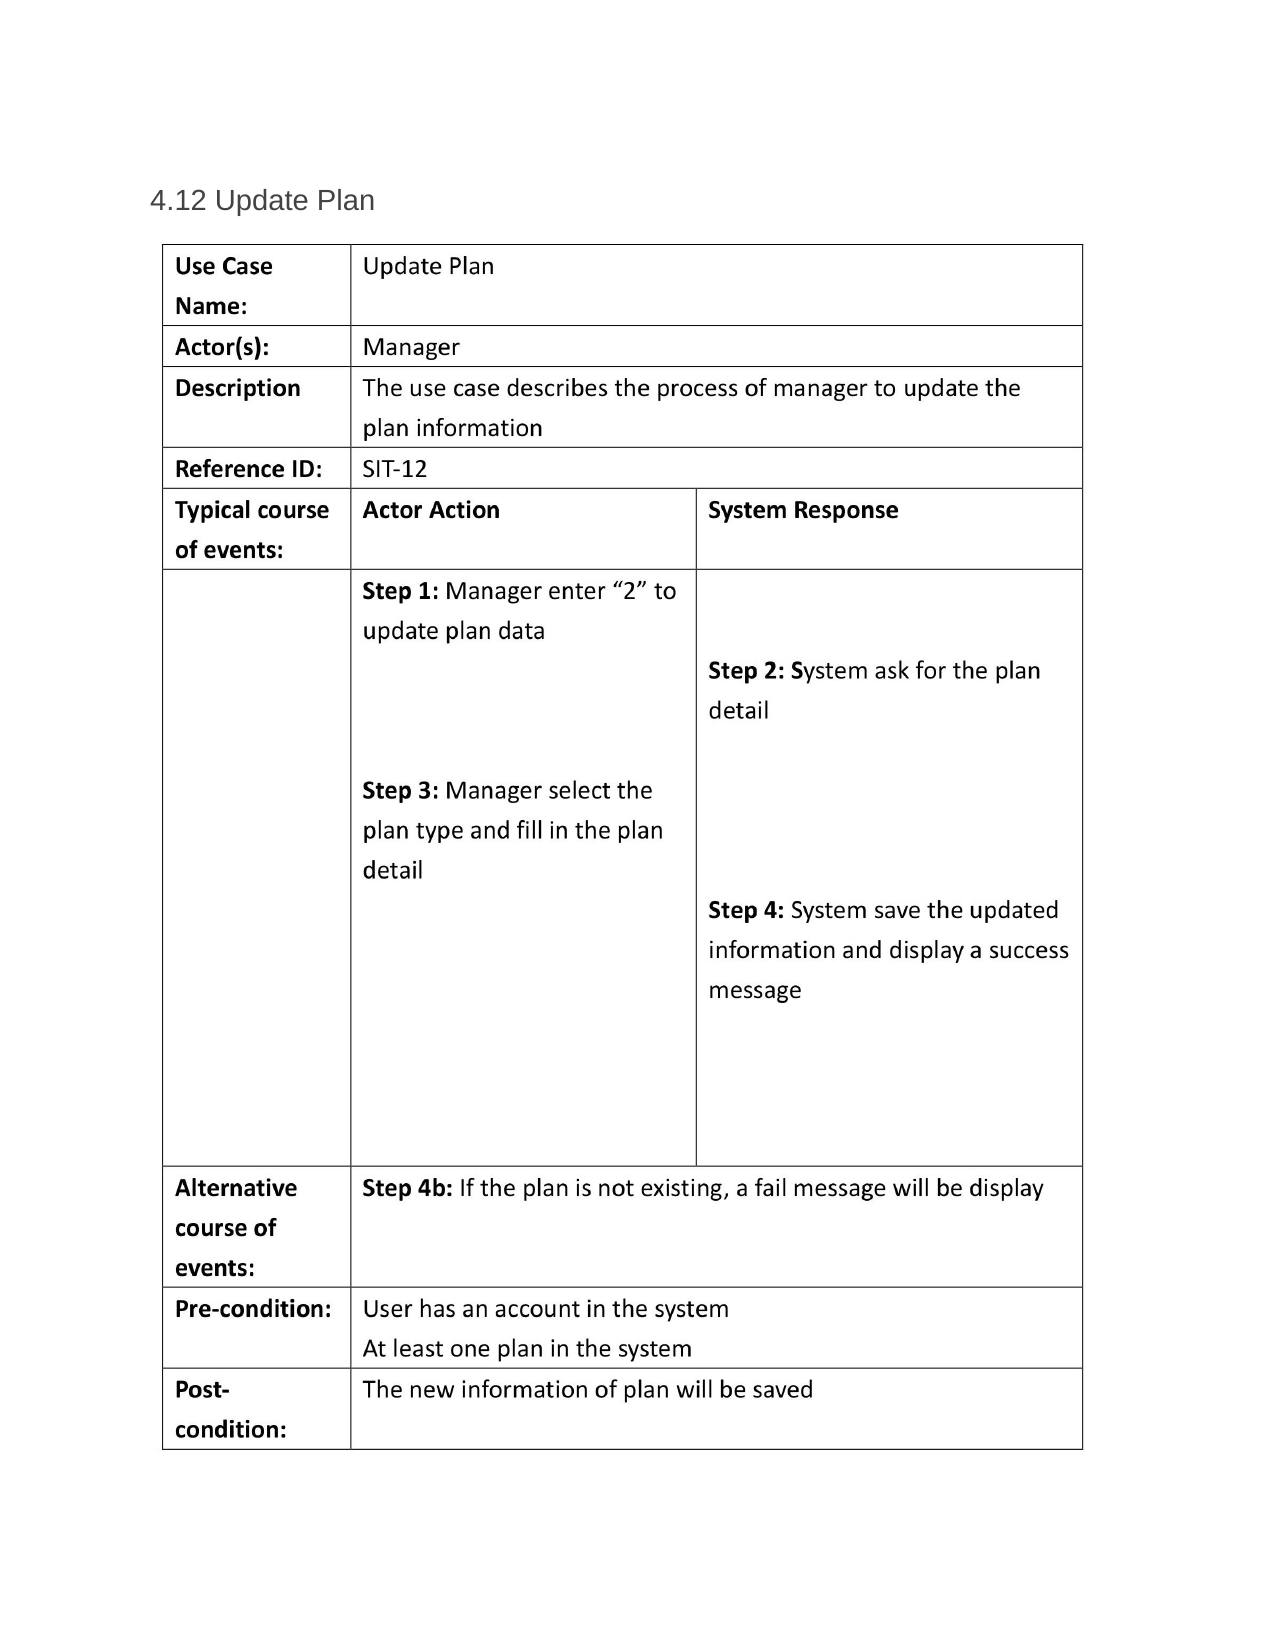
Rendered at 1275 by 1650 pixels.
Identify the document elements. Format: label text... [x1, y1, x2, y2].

picture [150, 225, 1104, 1473]
subtitle 4.12 Update Plan [150, 183, 1125, 217]
